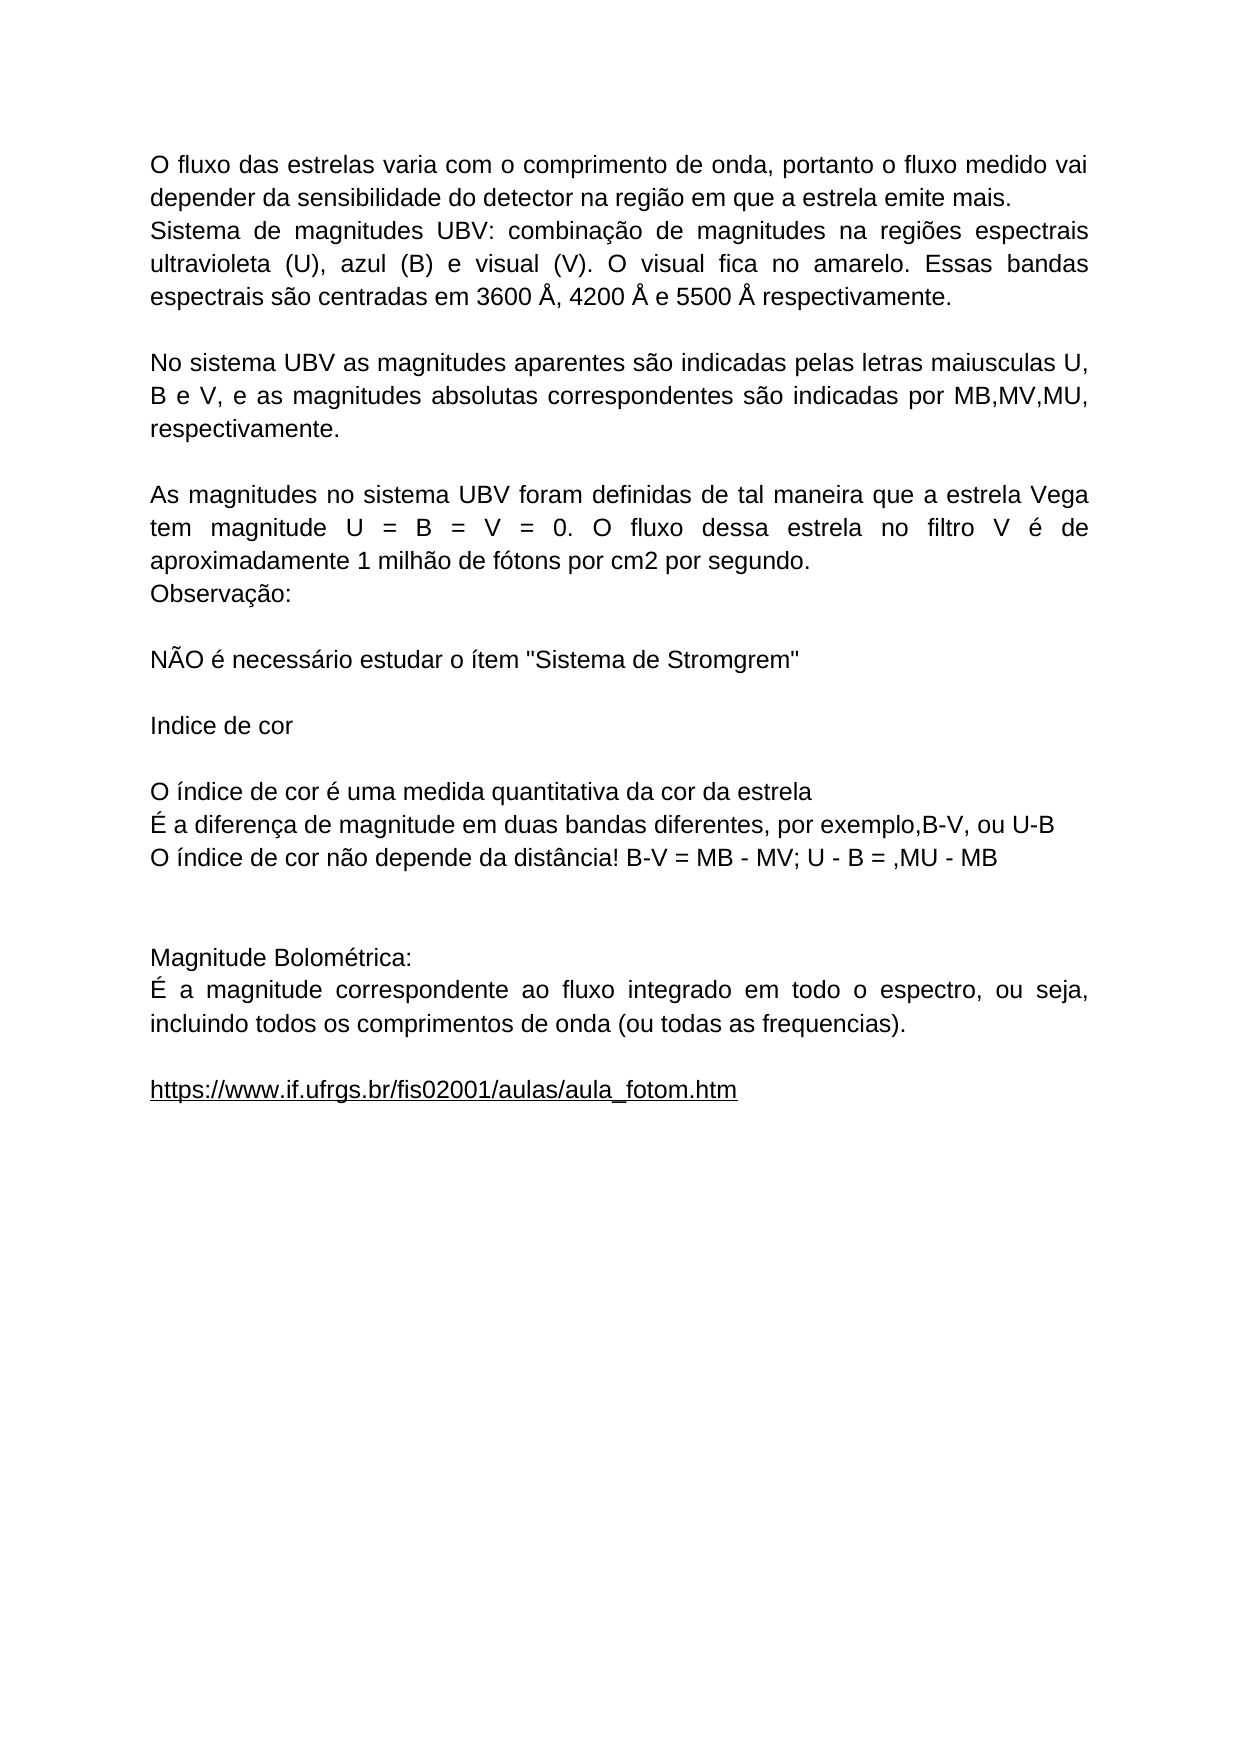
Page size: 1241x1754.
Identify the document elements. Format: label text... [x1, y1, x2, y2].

text É a magnitude correspondente ao fluxo integrado em todo o espectro, ou seja, incluindo todos os comprimentos de onda (ou todas as frequencias). [150, 976, 1090, 1037]
text Indice de cor [150, 711, 1090, 740]
text Observação: [150, 579, 1090, 608]
text https://www.if.ufrgs.br/fis02001/aulas/aula_fotom.htm [150, 1074, 1090, 1103]
text O índice de cor não depende da distância! B-V = MB - MV; U - B = ,MU - MB [150, 843, 1090, 872]
text É a diferença de magnitude em duas bandas diferentes, por exemplo,B-V, ou U-B [150, 810, 1090, 839]
text NÃO é necessário estudar o ítem "Sistema de Stromgrem" [150, 645, 1090, 674]
text As magnitudes no sistema UBV foram definidas de tal maneira que a estrela Vega tem magnitude U = B = V = 0. O fluxo dessa estrela no filtro V é de aproximadamente 1 milhão de fótons por cm2 por segundo. [150, 480, 1090, 575]
text No sistema UBV as magnitudes aparentes são indicadas pelas letras maiusculas U, B e V, e as magnitudes absolutas correspondentes são indicadas por MB,MV,MU, respectivamente. [150, 348, 1090, 443]
text Magnitude Bolométrica: [150, 942, 1090, 971]
text O fluxo das estrelas varia com o comprimento de onda, portanto o fluxo medido vai depender da sensibilidade do detector na região em que a estrela emite mais. [150, 150, 1090, 212]
text O índice de cor é uma medida quantitativa da cor da estrela [150, 777, 1090, 806]
text Sistema de magnitudes UBV: combinação de magnitudes na regiões espectrais ultravioleta (U), azul (B) e visual (V). O visual fica no amarelo. Essas bandas espectrais são centradas em 3600 Å, 4200 Å e 5500 Å respectivamente. [150, 216, 1090, 311]
